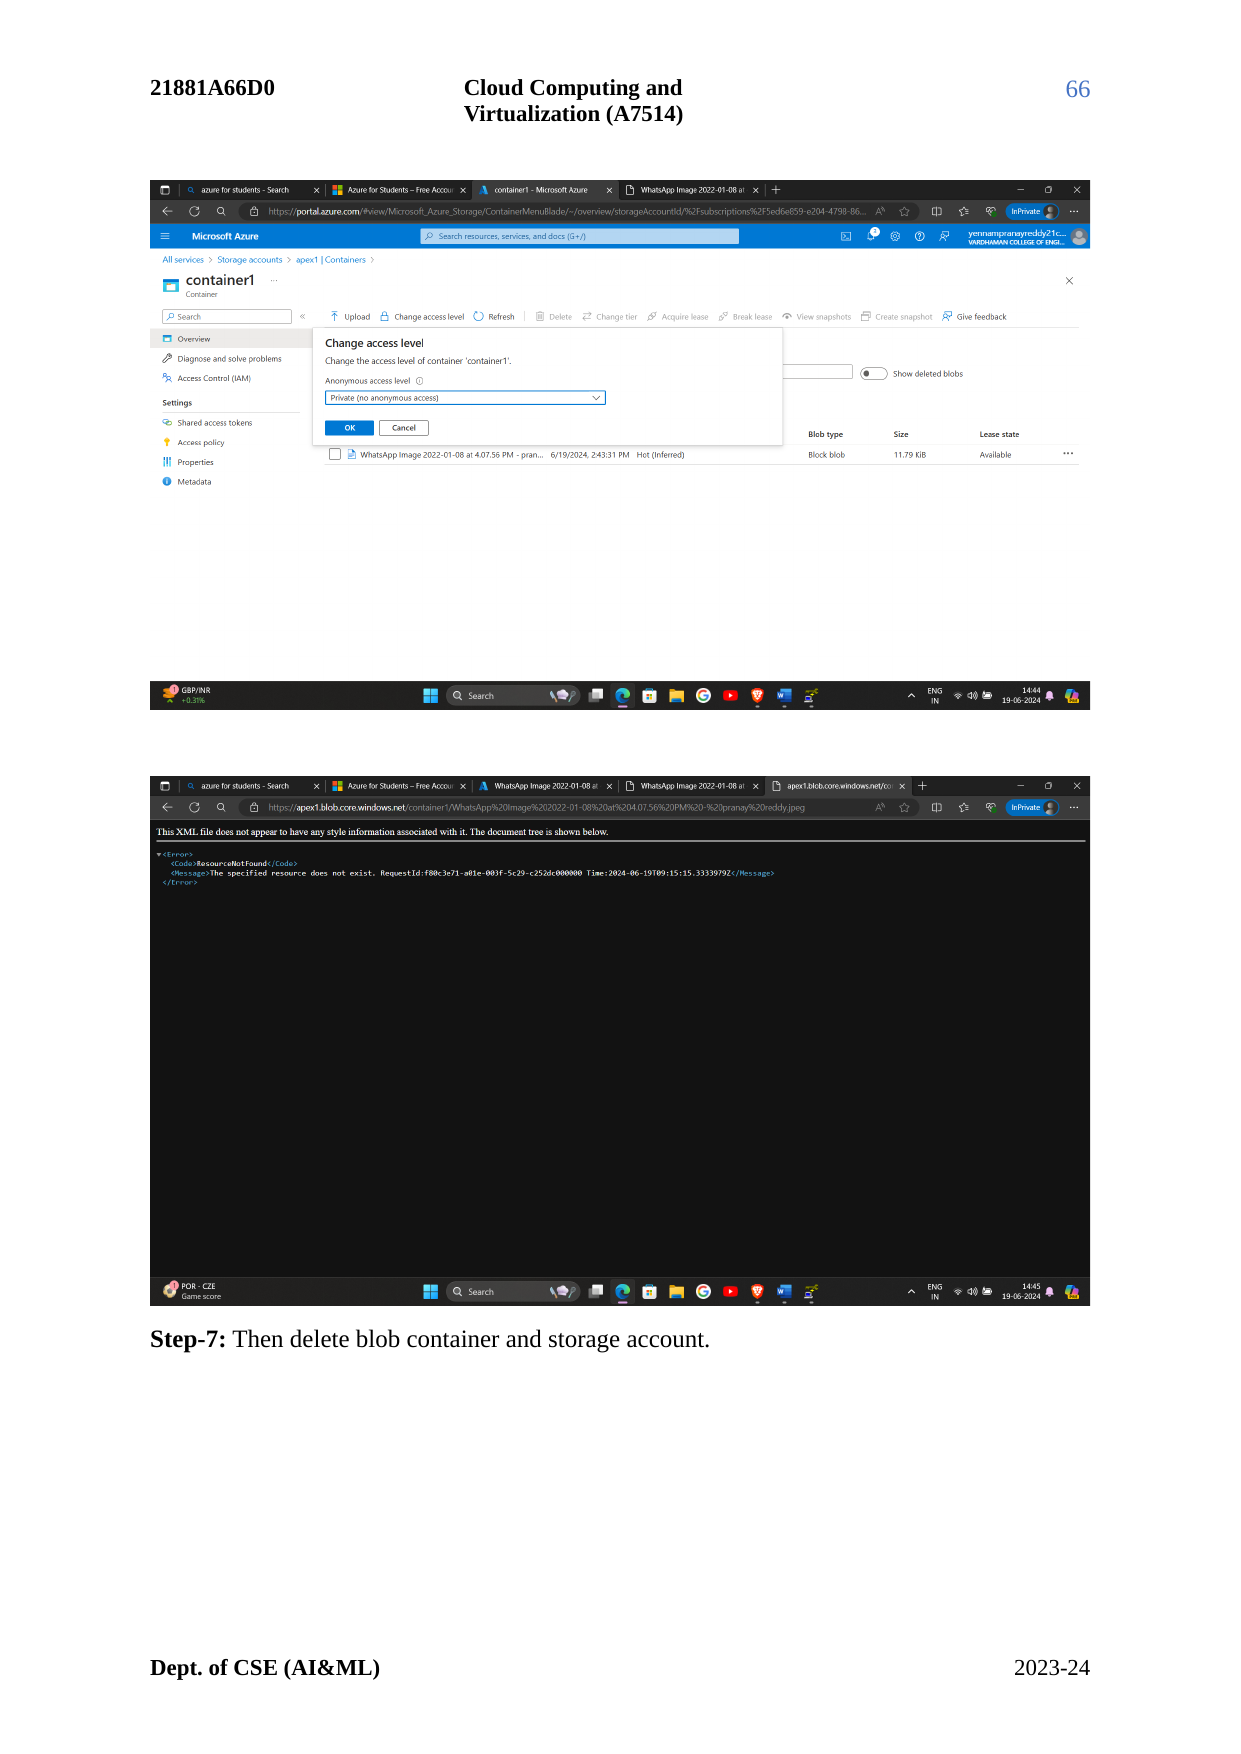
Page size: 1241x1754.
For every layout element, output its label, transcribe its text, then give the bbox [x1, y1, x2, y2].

picture [150, 776, 1091, 1306]
picture [150, 180, 1091, 710]
text Step-7: Then delete blob container and storage account. [150, 1324, 1090, 1353]
